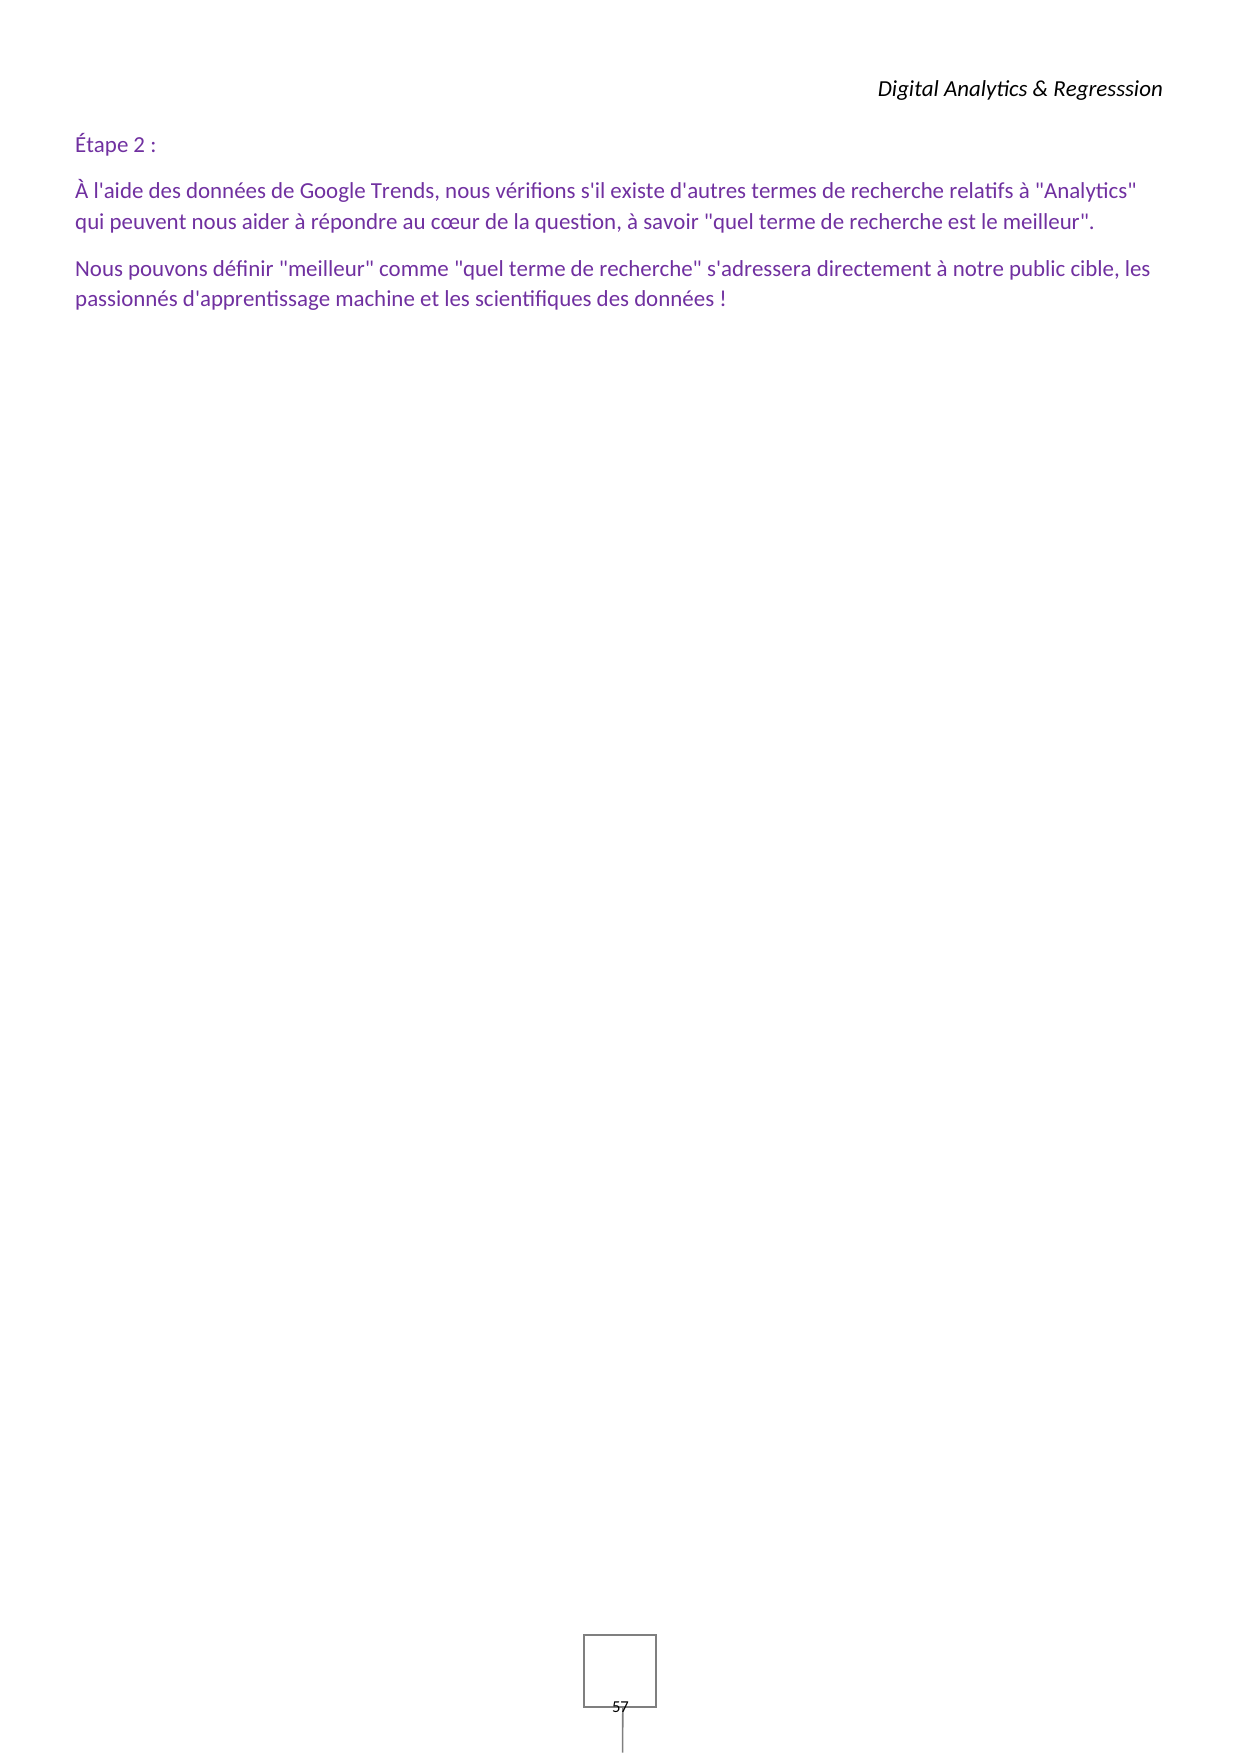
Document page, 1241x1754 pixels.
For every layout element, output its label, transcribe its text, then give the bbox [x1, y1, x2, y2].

text À l'aide des données de Google Trends, nous vérifions s'il existe d'autres termes de recherche relatifs à "Analytics" qui peuvent nous aider à répondre au cœur de la question, à savoir "quel terme de recherche est le meilleur". [75, 177, 1165, 235]
text Étape 2 : [75, 130, 1165, 158]
text Nous pouvons définir "meilleur" comme "quel terme de recherche" s'adressera directement à notre public cible, les passionnés d'apprentissage machine et les scientifiques des données ! [75, 254, 1165, 312]
